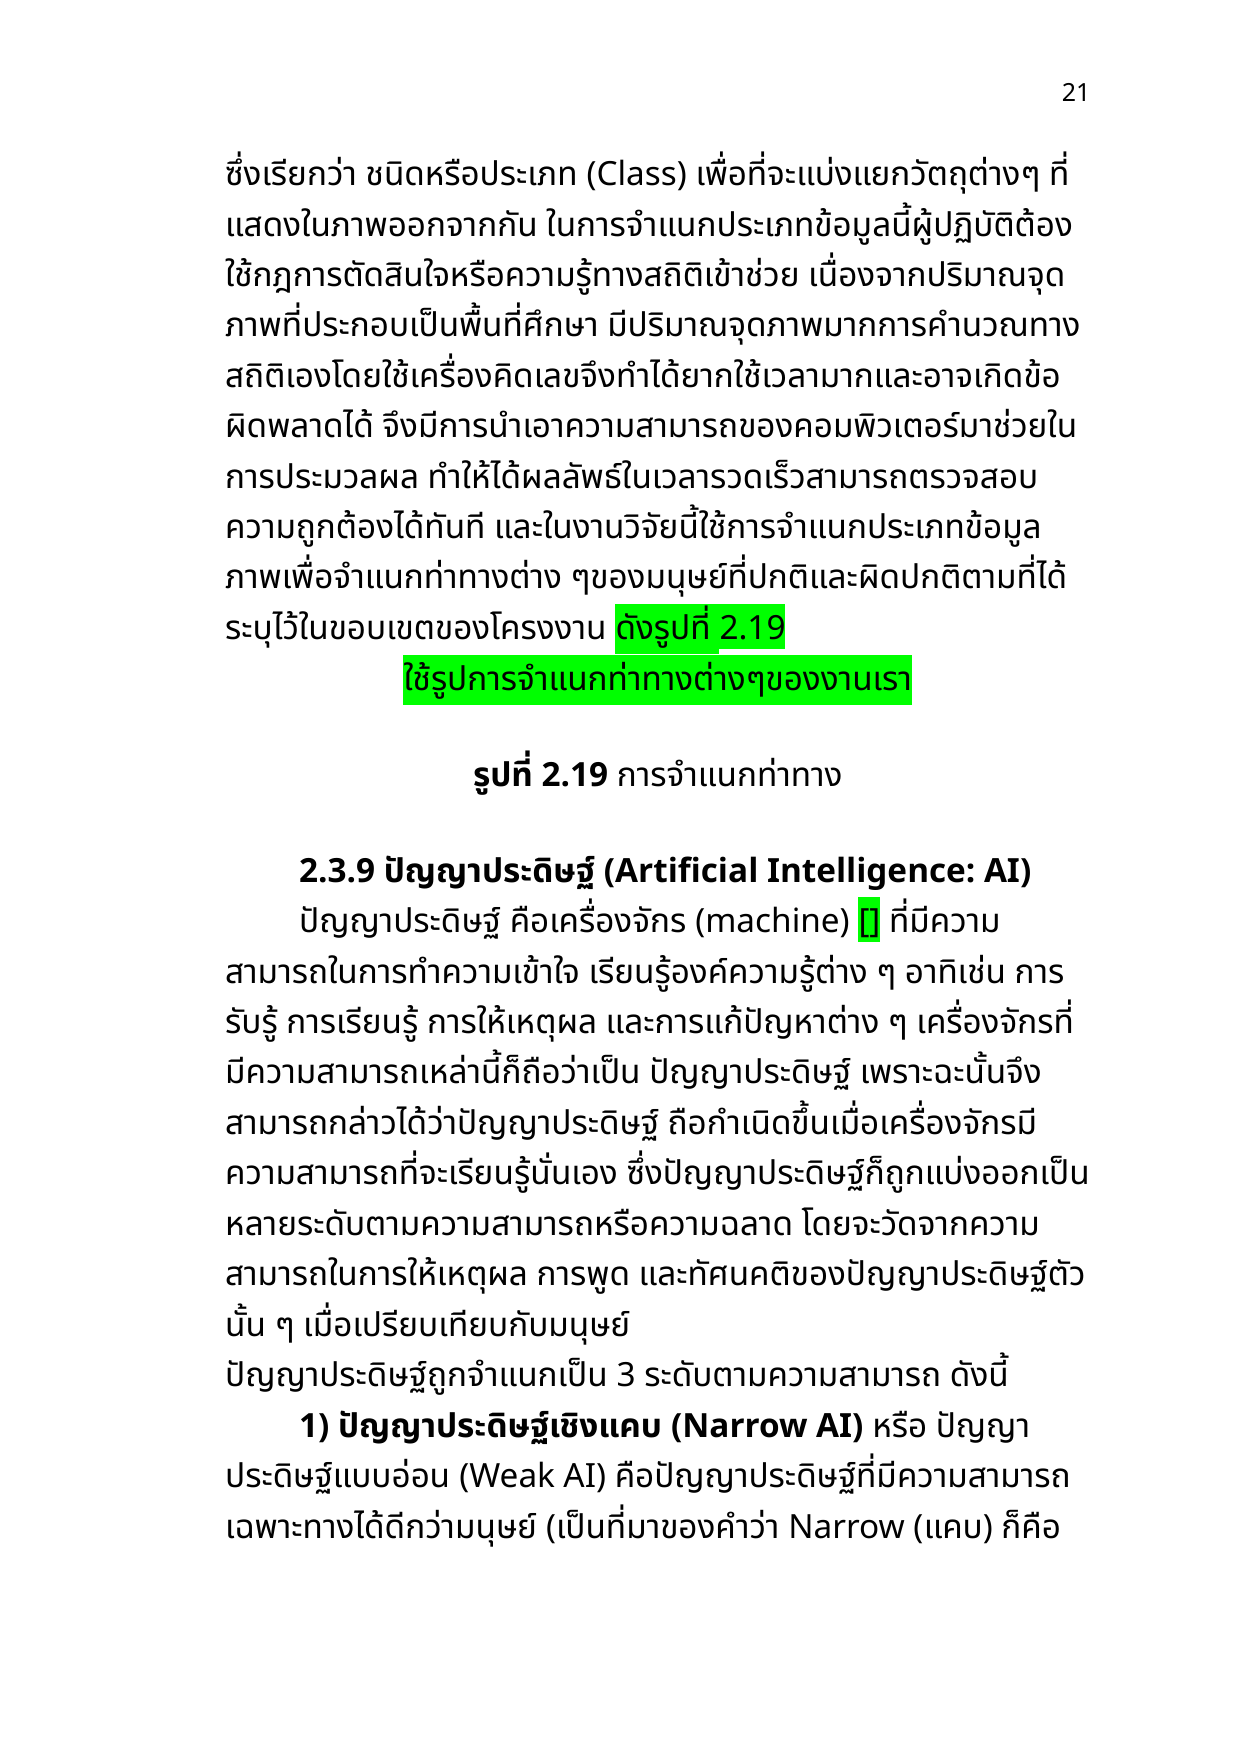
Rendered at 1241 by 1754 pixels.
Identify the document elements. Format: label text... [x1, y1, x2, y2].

text ใช้รูปการจำแนกท่าทางต่างๆของงานเรา [225, 654, 1090, 705]
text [225, 1402, 1090, 1553]
text ปัญญาประดิษฐ์ถูกจำแนกเป็น 3 ระดับตามความสามารถ ดังนี้ [225, 1351, 1090, 1402]
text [225, 150, 1090, 654]
text ปัญญาประดิษฐ์ คือเครื่องจักร (machine) [] ที่มีความสามารถในการทำความเข้าใจ เรียนรู้องค์ความรู้ต่าง ๆ อาทิเช่น การรับรู้ การเรียนรู้ การให้เหตุผล และการแก้ปัญหาต่าง ๆ เครื่องจักรที่มีความสามารถเหล่านี้ก็ถือว่าเป็น ปัญญาประดิษฐ์ เพราะฉะนั้นจึงสามารถกล่าวได้ว่าปัญญาประดิษฐ์ ถือกำเนิดขึ้นเมื่อเครื่องจักรมีความสามารถที่จะเรียนรู้นั่นเอง ซึ่งปัญญาประดิษฐ์ก็ถูกแบ่งออกเป็นหลายระดับตามความสามารถหรือความฉลาด โดยจะวัดจากความสามารถในการให้เหตุผล การพูด และทัศนคติของปัญญาประดิษฐ์ตัวนั้น ๆ เมื่อเปรียบเทียบกับมนุษย์ [225, 897, 1090, 1351]
text 2.3.9 ปัญญาประดิษฐ์ (Artificial Intelligence: AI) [225, 846, 1090, 897]
text รูปที่ 2.19 การจำแนกท่าทาง [225, 750, 1090, 801]
